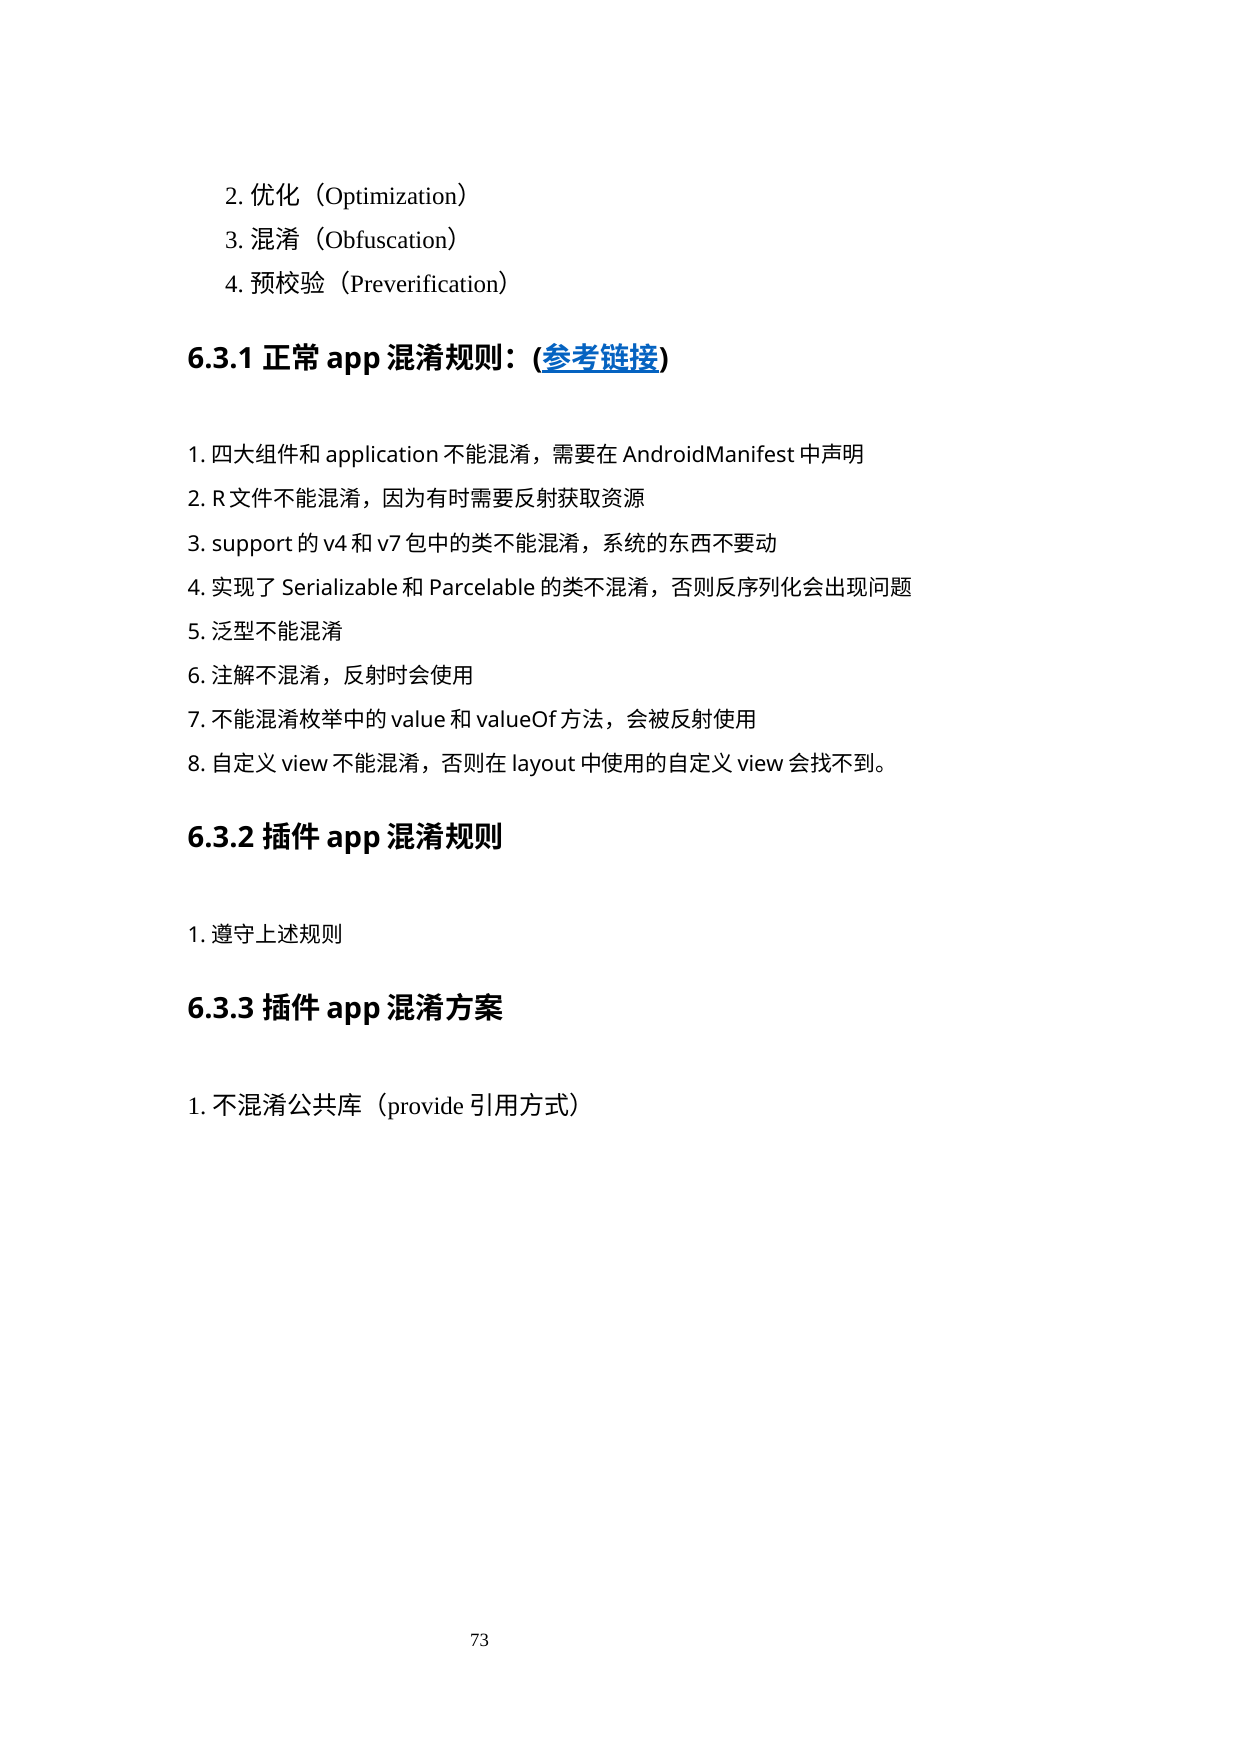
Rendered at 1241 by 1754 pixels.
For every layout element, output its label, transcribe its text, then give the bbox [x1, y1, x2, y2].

list 优化（Optimization） [225, 172, 1053, 216]
list 预校验（Preverification） [225, 260, 1053, 304]
list 四大组件和application不能混淆，需要在AndroidManifest中声明 [187, 431, 1053, 475]
subtitle 6.3.1 正常app混淆规则：(参考链接) [187, 333, 1053, 377]
list 泛型不能混淆 [187, 607, 1053, 652]
list 不能混淆枚举中的value和valueOf方法，会被反射使用 [187, 696, 1053, 740]
list 混淆（Obfuscation） [225, 216, 1053, 260]
subtitle 6.3.3 插件app混淆方案 [187, 984, 1053, 1028]
list 不混淆公共库（provide引用方式） [187, 1082, 1053, 1126]
subtitle 6.3.2 插件app混淆规则 [187, 813, 1053, 857]
list 实现了Serializable和Parcelable的类不混淆，否则反序列化会出现问题 [187, 563, 1053, 607]
list 自定义view不能混淆，否则在layout中使用的自定义view会找不到。 [187, 740, 1053, 784]
list support的v4和v7包中的类不能混淆，系统的东西不要动 [187, 519, 1053, 563]
list 注解不混淆，反射时会使用 [187, 652, 1053, 696]
list 遵守上述规则 [187, 911, 1053, 955]
list R文件不能混淆，因为有时需要反射获取资源 [187, 475, 1053, 519]
